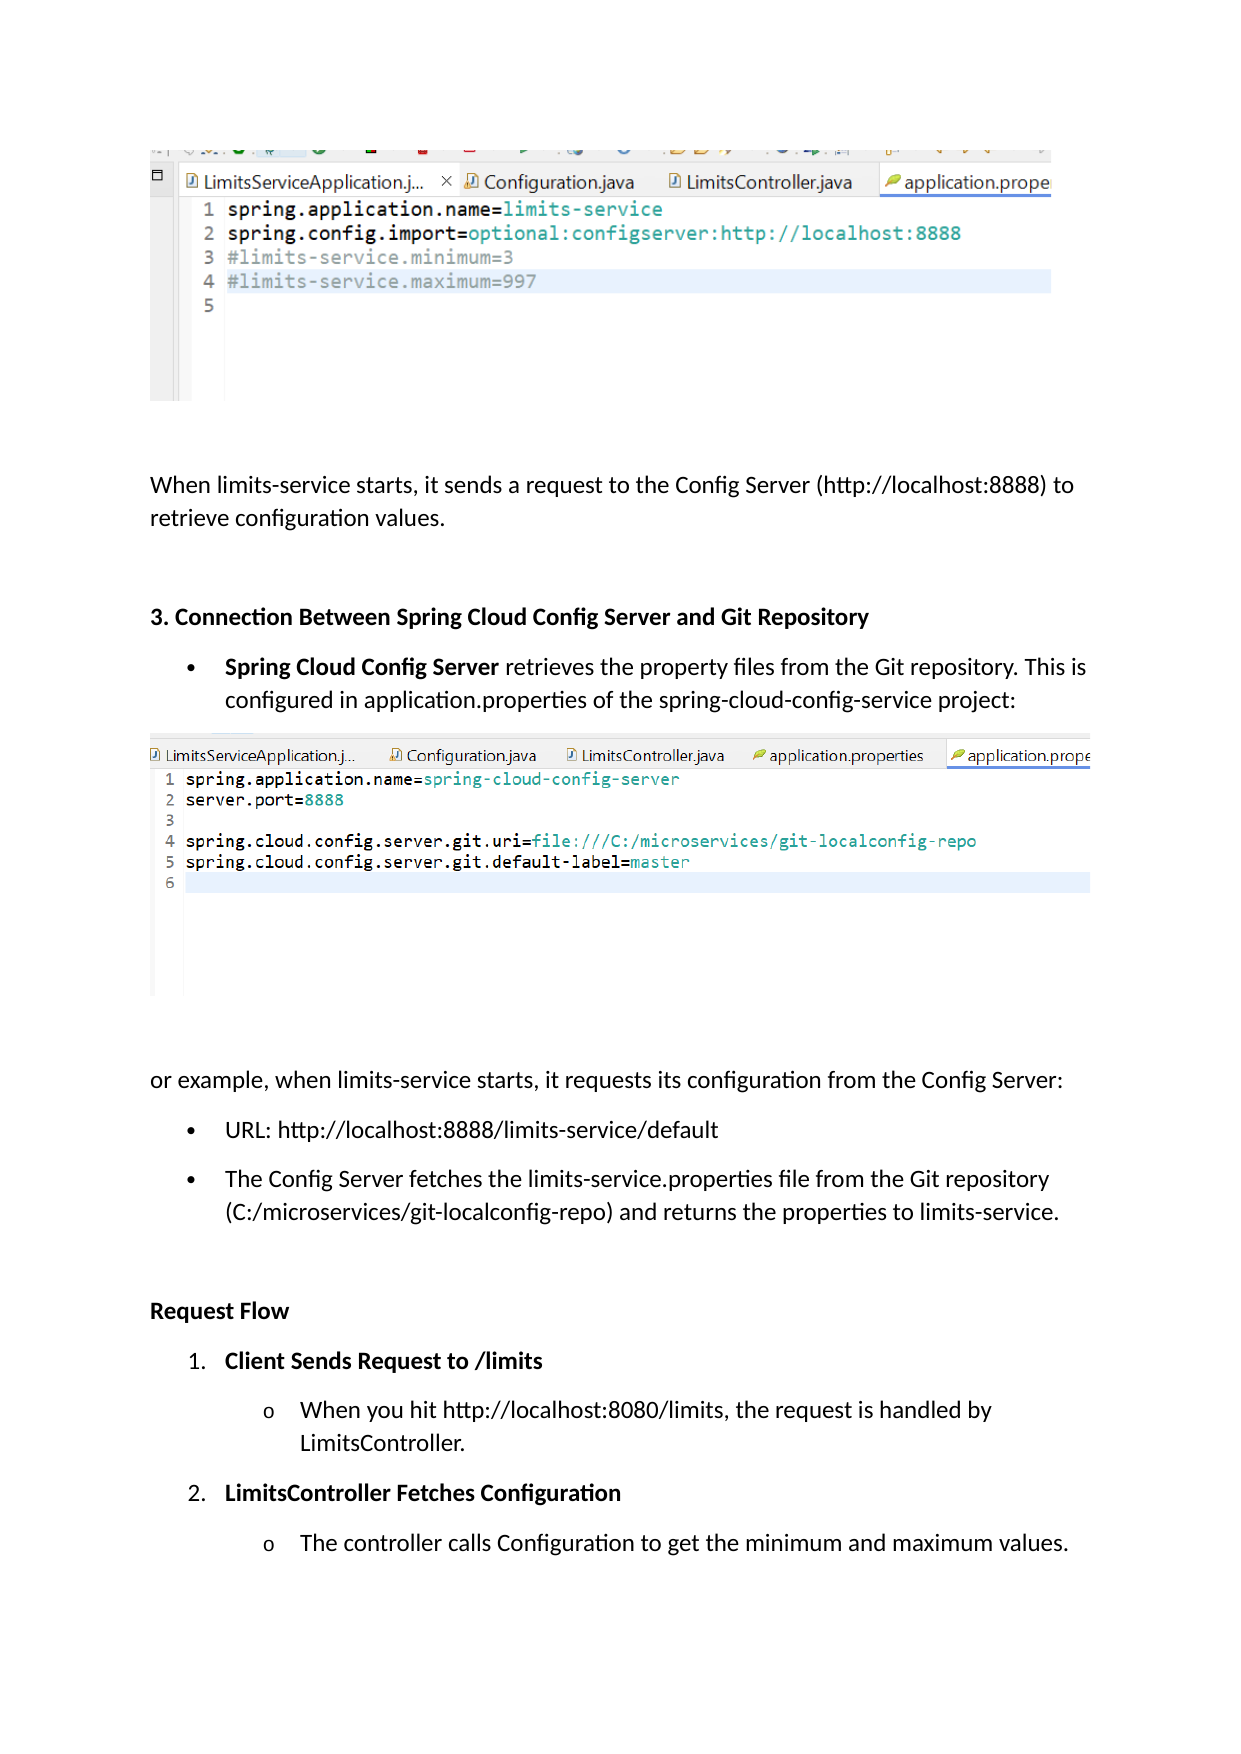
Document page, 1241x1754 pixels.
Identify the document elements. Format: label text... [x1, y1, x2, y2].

list The controller calls Configuration to get the minimum and maximum values. [262, 1527, 1090, 1557]
text Request Flow [150, 1296, 1090, 1326]
text or example, when limits-service starts, it requests its configuration from the Config Server: [150, 1064, 1090, 1095]
text 3. Connection Between Spring Cloud Config Server and Git Repository [150, 602, 1090, 632]
text When limits-service starts, it sends a request to the Config Server (http://localhost:8888) to retrieve configuration values. [150, 469, 1090, 533]
picture [150, 150, 1052, 401]
list LimitsController Fetches Configuration [187, 1477, 1090, 1508]
list Spring Cloud Config Server retrieves the property files from the Git repository. This is configured in application.properties of the spring-cloud-config-service project: [187, 651, 1090, 714]
picture [150, 733, 1091, 996]
list When you hit http://localhost:8080/limits, the request is handled by LimitsController. [262, 1395, 1090, 1458]
list URL: http://localhost:8888/limits-service/default [187, 1114, 1090, 1144]
list The Config Server fetches the limits-service.properties file from the Git repository (C:/microservices/git-localconfig-repo) and returns the properties to limits-service. [187, 1163, 1090, 1227]
list Client Sends Request to /limits [187, 1345, 1090, 1376]
